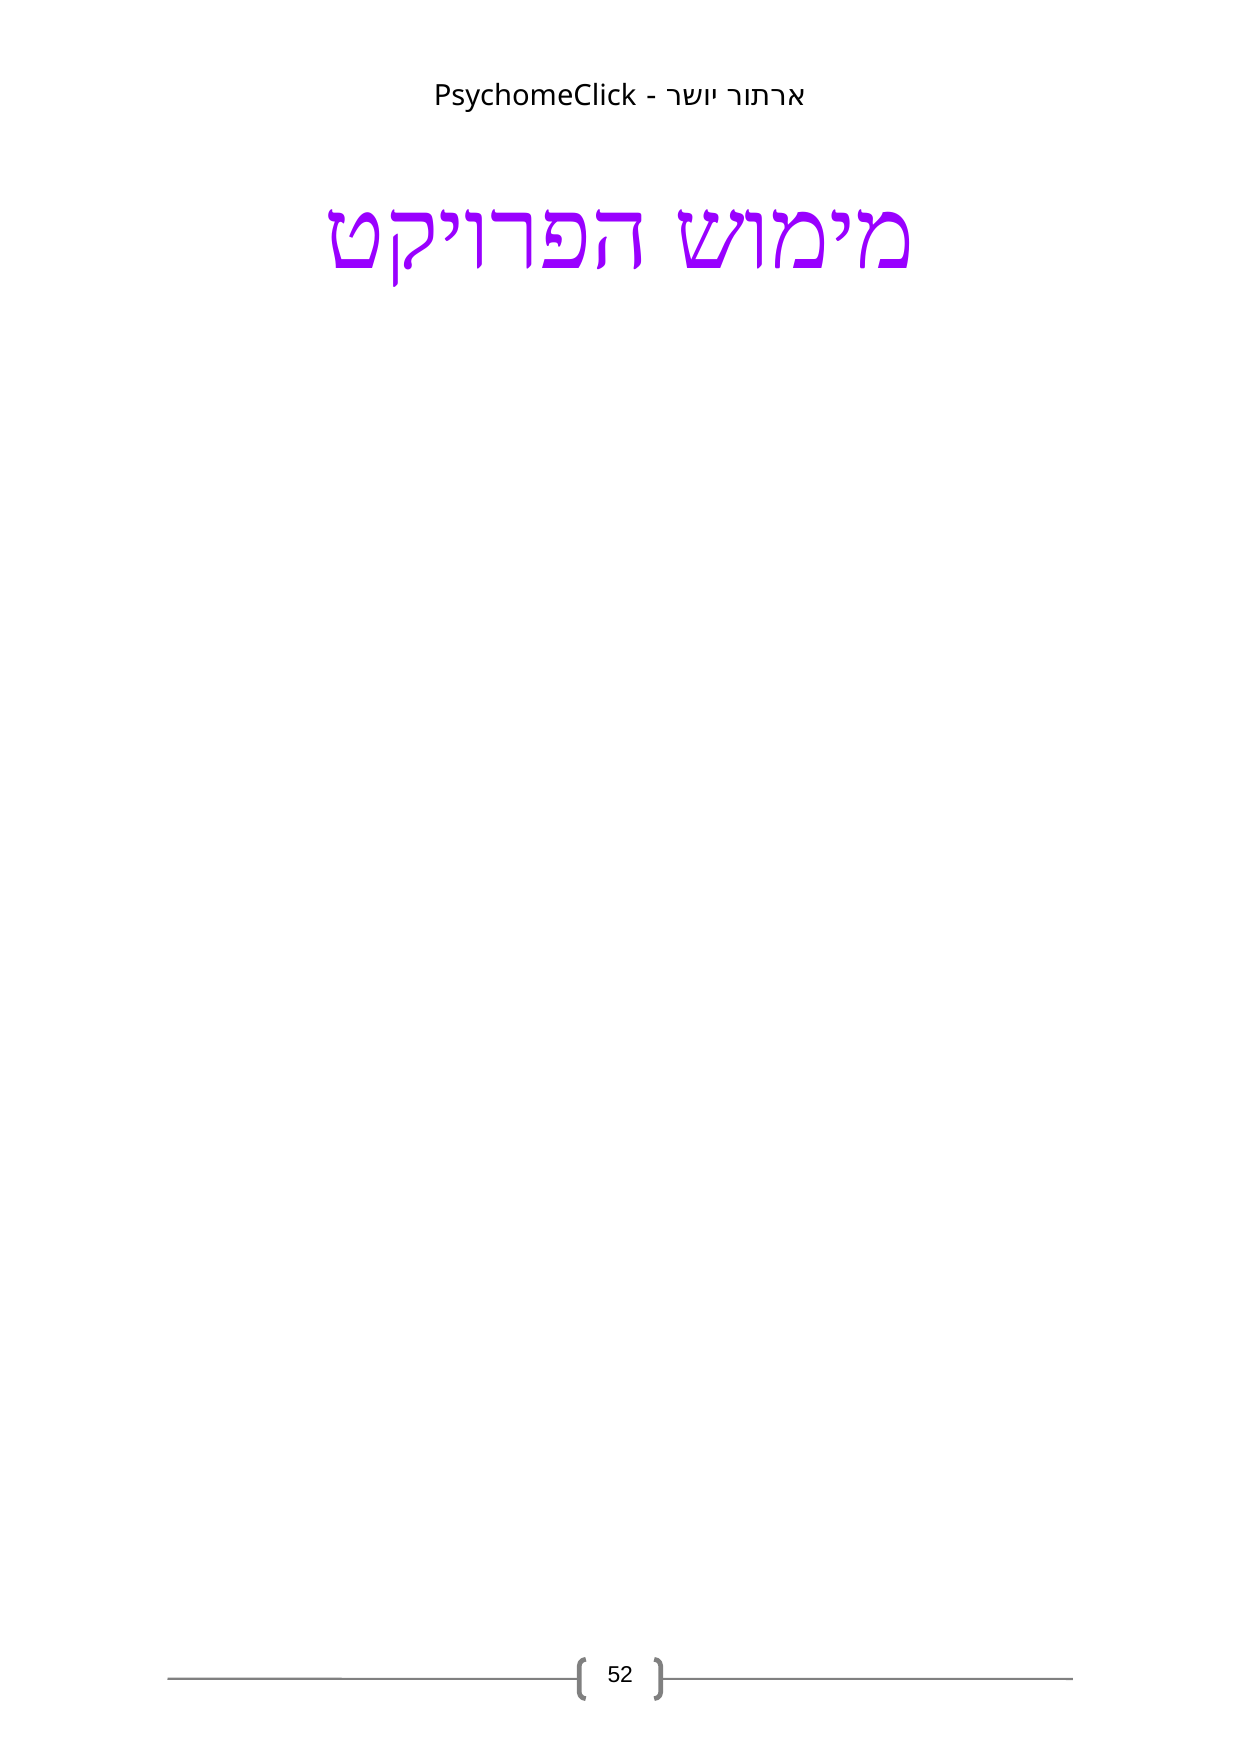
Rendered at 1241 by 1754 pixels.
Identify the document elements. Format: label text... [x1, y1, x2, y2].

subtitle מימוש הפרויקט [187, 175, 1053, 290]
